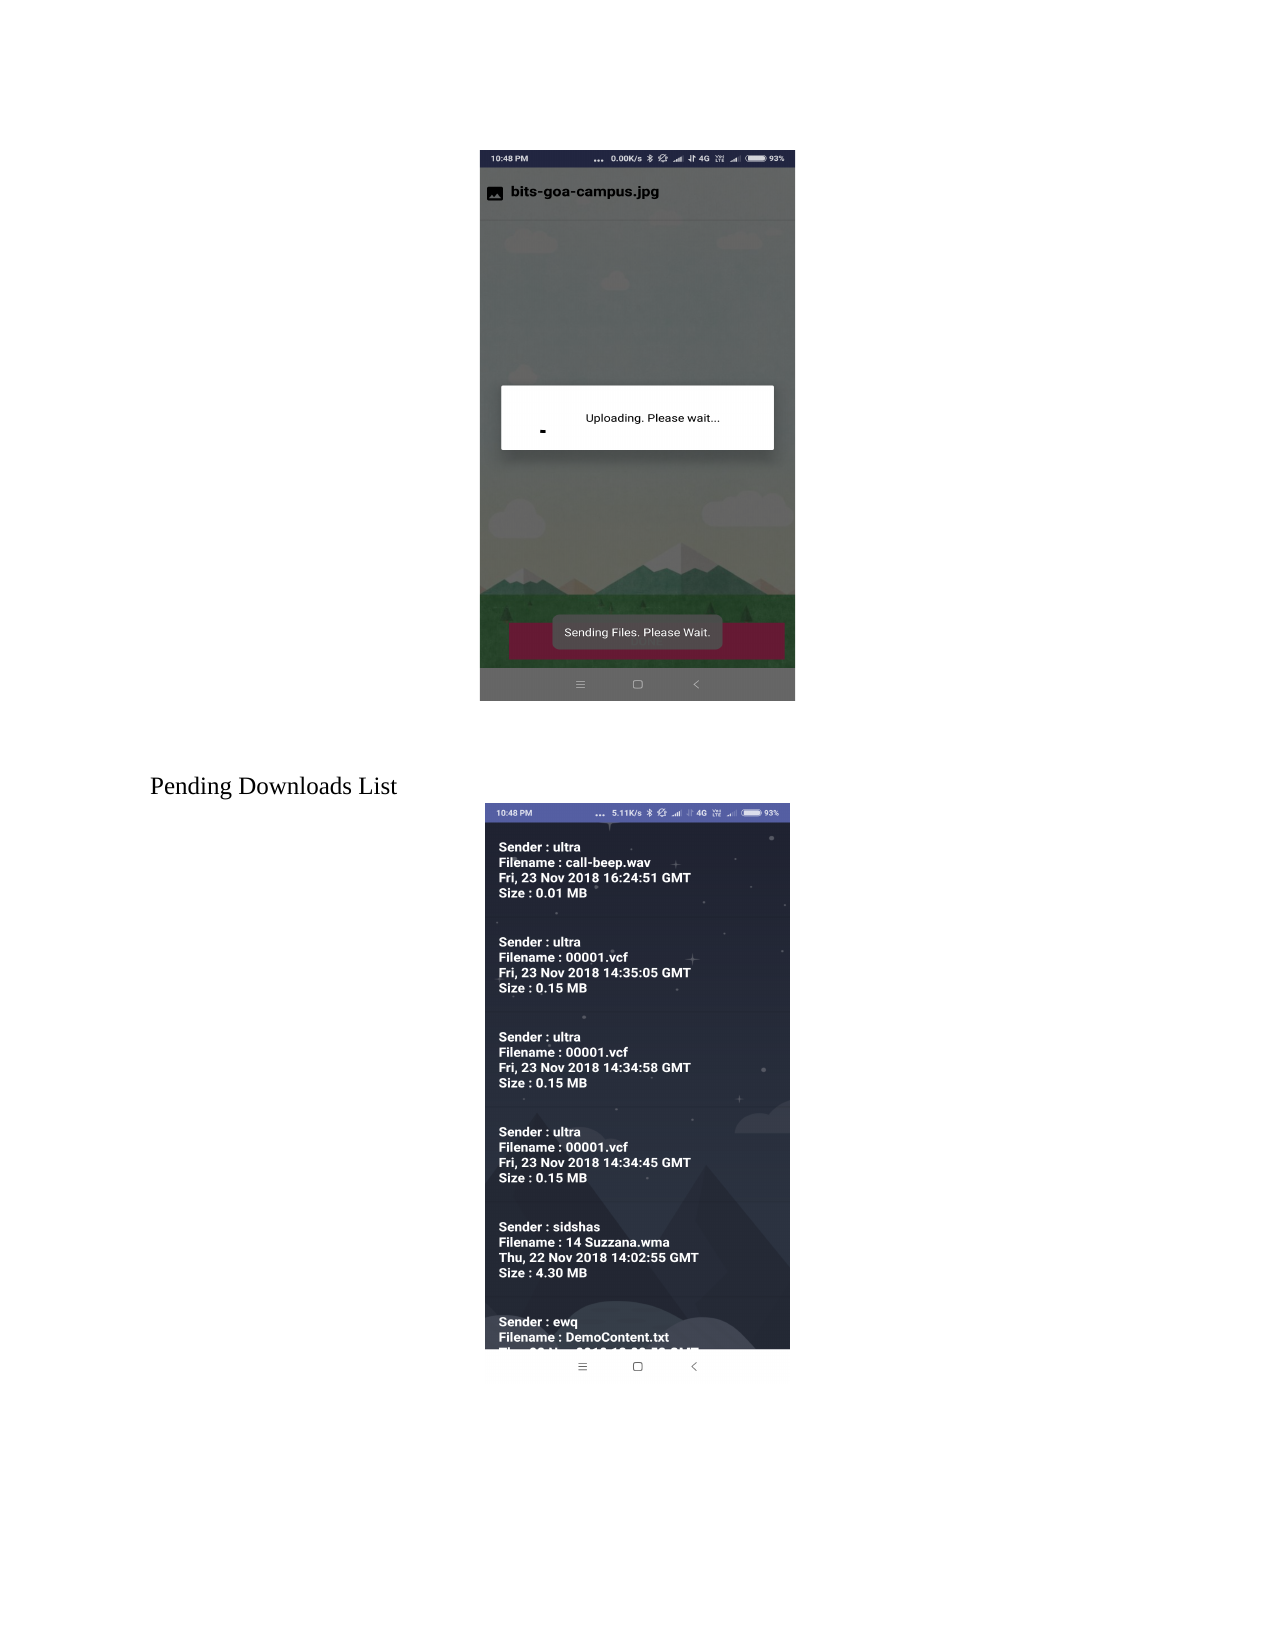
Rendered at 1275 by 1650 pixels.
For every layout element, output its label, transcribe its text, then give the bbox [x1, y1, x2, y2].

text Pending Downloads List [150, 771, 1125, 799]
picture [479, 150, 796, 701]
picture [485, 803, 790, 1384]
